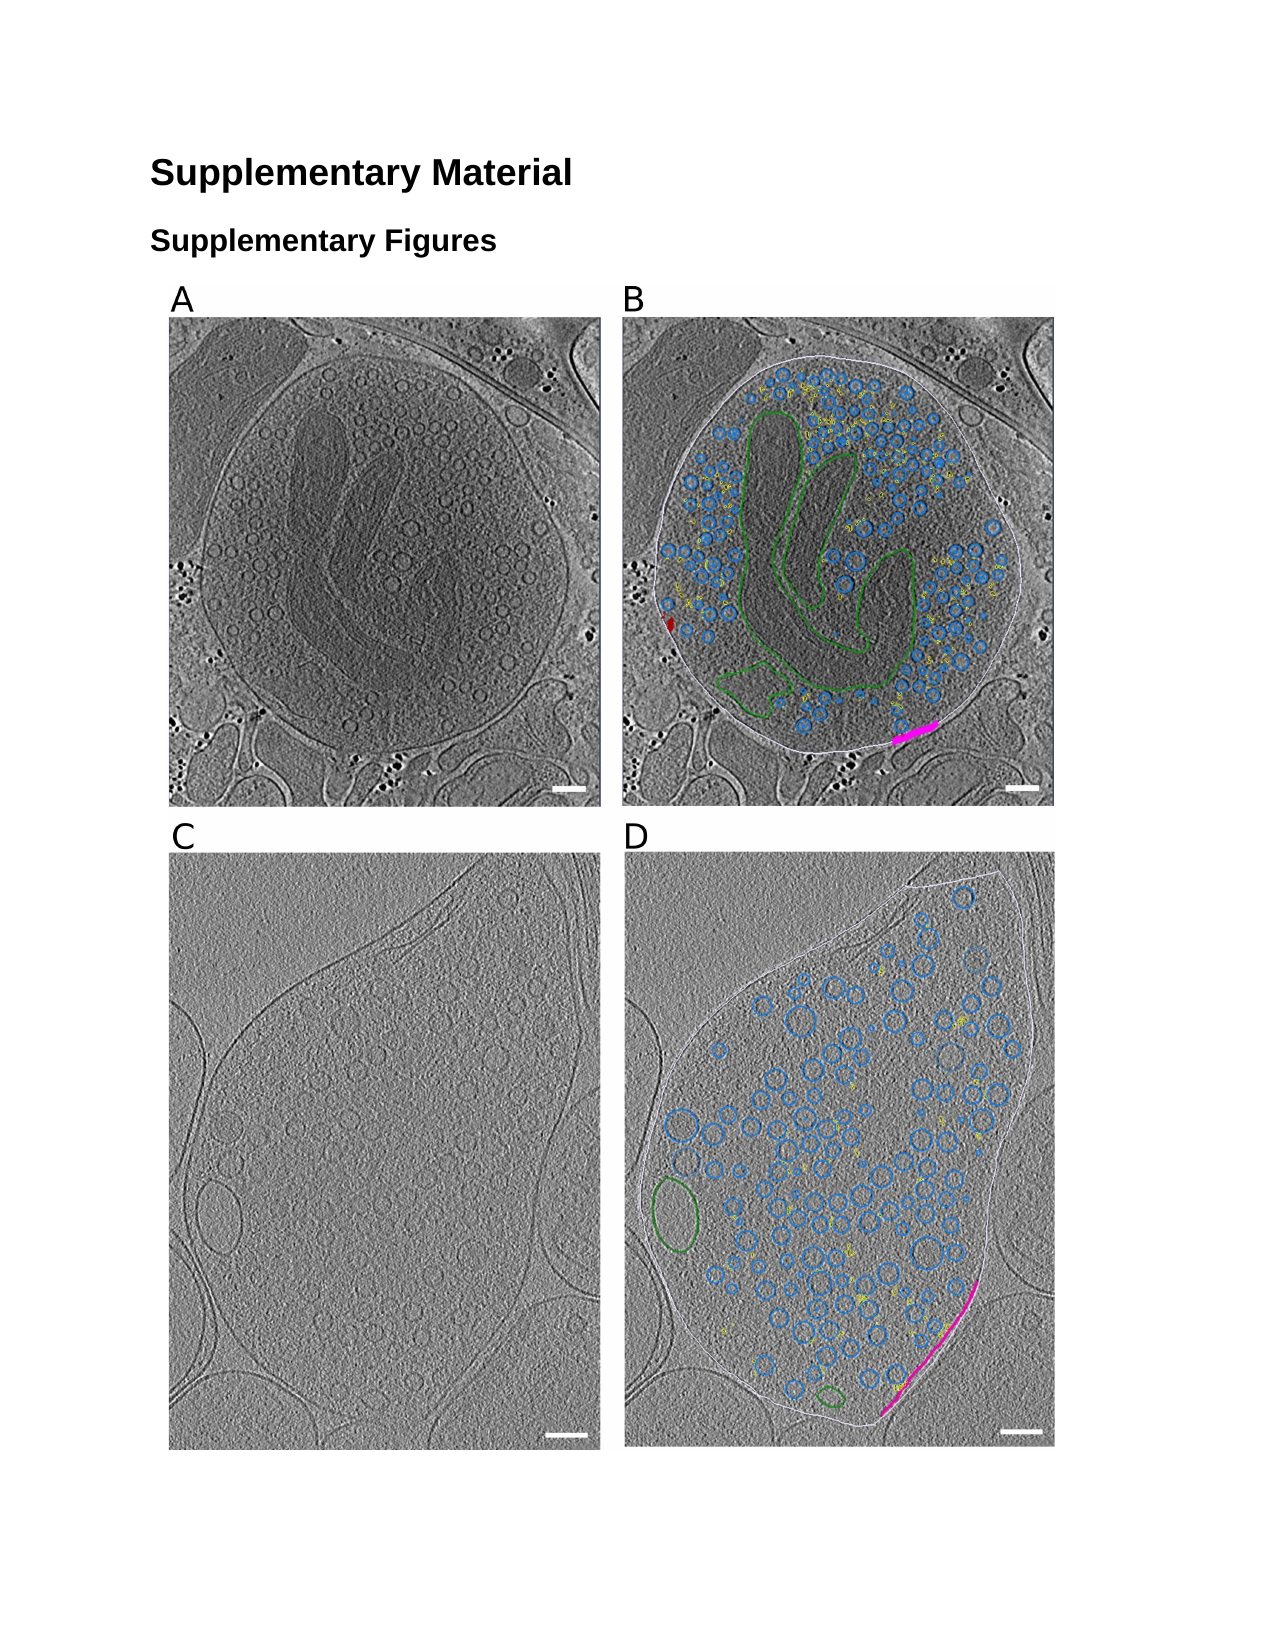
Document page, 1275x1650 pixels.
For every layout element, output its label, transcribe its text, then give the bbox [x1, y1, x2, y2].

subtitle Supplementary Figures [150, 222, 1125, 258]
subtitle Supplementary Material [150, 150, 1125, 193]
picture [168, 286, 1055, 1450]
